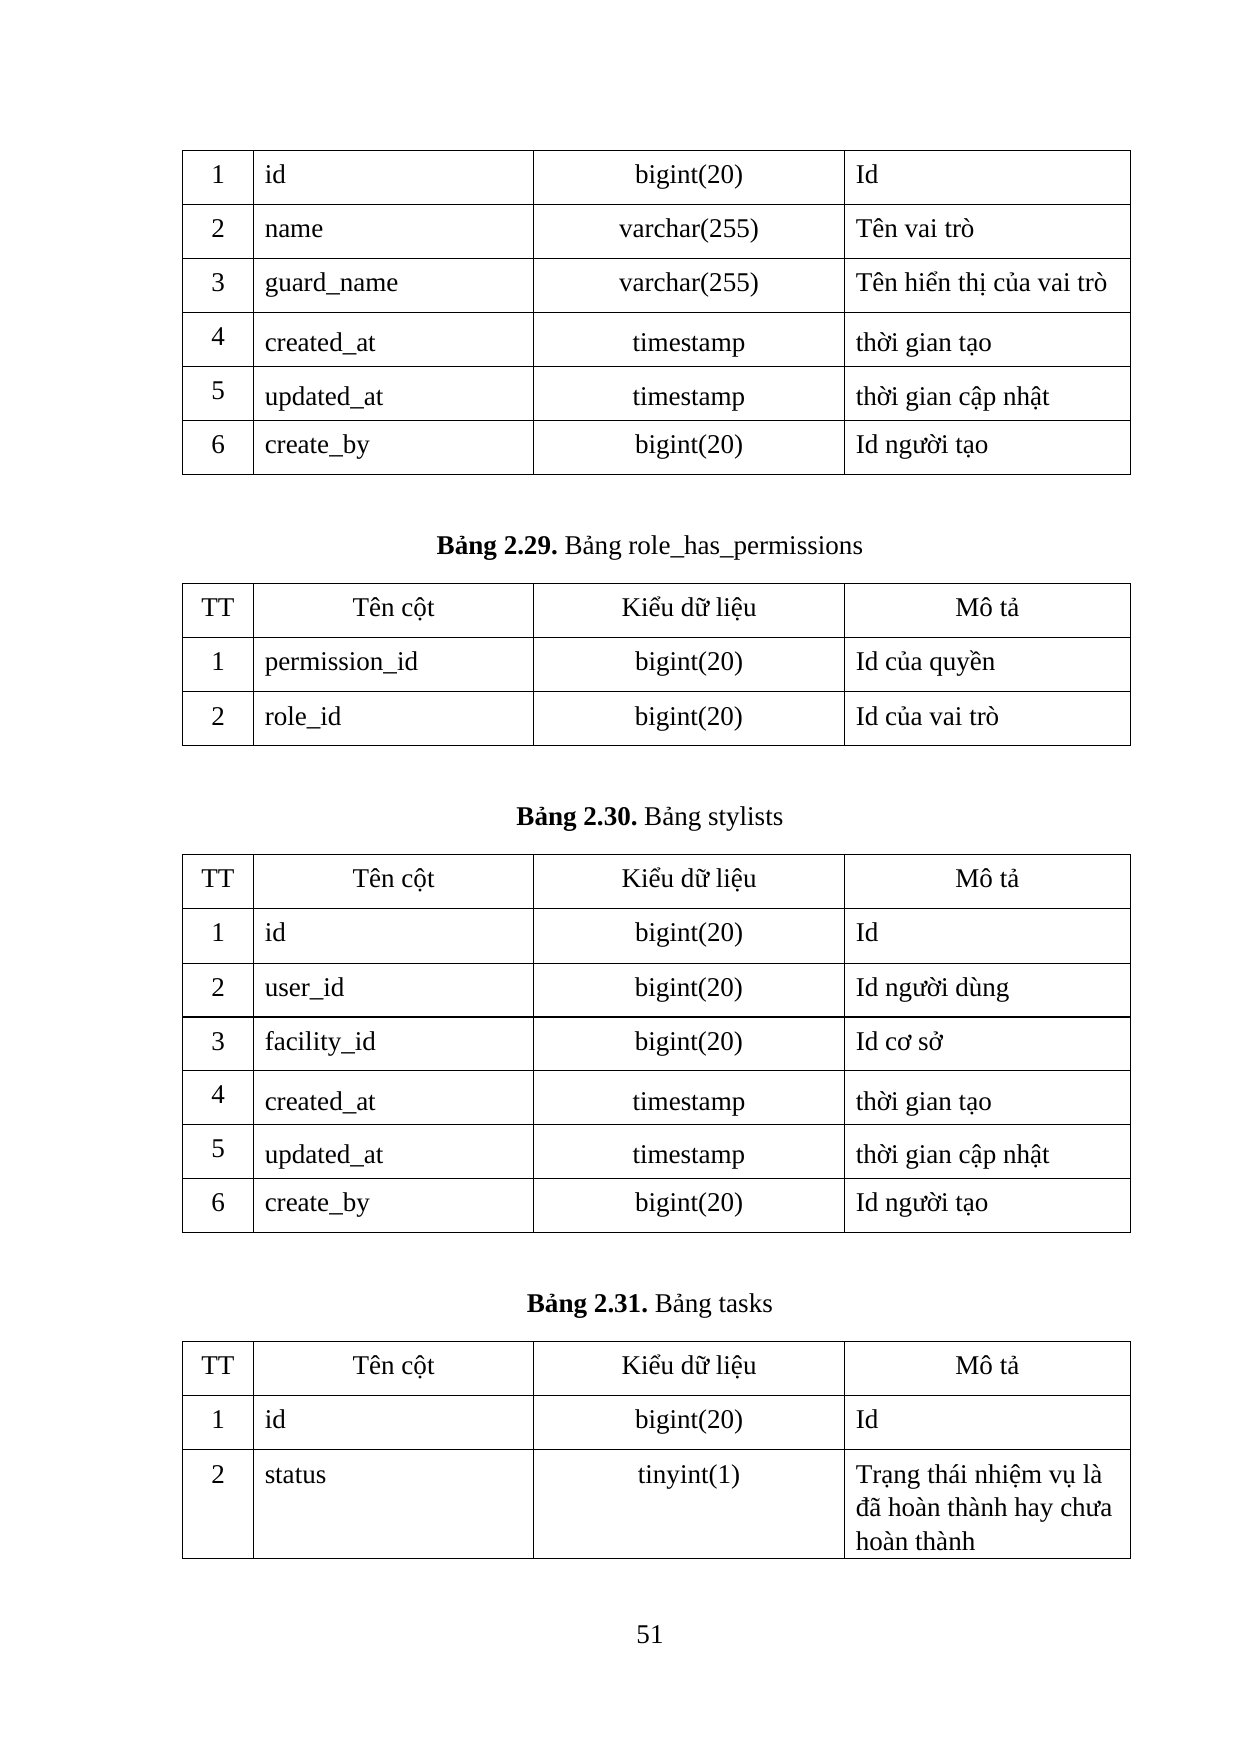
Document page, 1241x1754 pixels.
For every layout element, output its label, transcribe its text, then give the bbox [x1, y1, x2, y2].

table_cell 5 [183, 1125, 253, 1178]
table_cell 1 [183, 909, 253, 962]
table_cell 2 [183, 205, 253, 258]
table_cell Id [845, 151, 1130, 204]
table_cell 4 [183, 313, 253, 366]
table_cell id [254, 151, 533, 204]
table_cell Id người tạo [845, 1179, 1130, 1232]
table_cell status [254, 1450, 533, 1558]
table_cell 2 [183, 964, 253, 1016]
text Bảng 2.31. Bảng tasks [150, 1287, 1090, 1318]
table_cell updated_at [254, 367, 533, 420]
table_cell 6 [183, 421, 253, 474]
table_header Kiểu dữ liệu [534, 1342, 844, 1395]
table_cell thời gian cập nhật [845, 367, 1130, 420]
table_cell bigint(20) [534, 909, 844, 962]
table_cell 6 [183, 1179, 253, 1232]
text Bảng 2.30. Bảng stylists [150, 800, 1090, 831]
table_header Tên cột [254, 1342, 533, 1395]
table_cell bigint(20) [534, 421, 844, 474]
table_cell updated_at [254, 1125, 533, 1178]
table_cell Id người dùng [845, 964, 1130, 1016]
table_cell thời gian cập nhật [845, 1125, 1130, 1178]
table_cell created_at [254, 1071, 533, 1124]
table_cell 1 [183, 638, 253, 691]
table_cell 4 [183, 1071, 253, 1124]
table_cell bigint(20) [534, 1179, 844, 1232]
table_cell guard_name [254, 259, 533, 312]
table_header TT [183, 1342, 253, 1395]
table_cell 2 [183, 692, 253, 745]
table_cell user_id [254, 964, 533, 1016]
table_cell Id [845, 909, 1130, 962]
table_cell Id của quyền [845, 638, 1130, 691]
table_cell varchar(255) [534, 259, 844, 312]
table_cell bigint(20) [534, 692, 844, 745]
text Bảng 2.29. Bảng role_has_permissions [150, 529, 1090, 560]
table_cell Id [845, 1396, 1130, 1449]
table_header Mô tả [845, 584, 1130, 637]
table_cell thời gian tạo [845, 313, 1130, 366]
table_header Mô tả [845, 855, 1130, 908]
table_cell 1 [183, 151, 253, 204]
table_header Tên cột [254, 855, 533, 908]
table_cell bigint(20) [534, 964, 844, 1016]
table_cell varchar(255) [534, 205, 844, 258]
table_header TT [183, 584, 253, 637]
table_cell name [254, 205, 533, 258]
table_cell role_id [254, 692, 533, 745]
table_header Mô tả [845, 1342, 1130, 1395]
table_cell facility_id [254, 1018, 533, 1070]
table_cell Tên vai trò [845, 205, 1130, 258]
table_cell id [254, 1396, 533, 1449]
table_cell 5 [183, 367, 253, 420]
table_cell permission_id [254, 638, 533, 691]
table_cell 2 [183, 1450, 253, 1558]
table_cell timestamp [534, 1125, 844, 1178]
table_header Kiểu dữ liệu [534, 855, 844, 908]
table_cell created_at [254, 313, 533, 366]
table_cell Id của vai trò [845, 692, 1130, 745]
table_cell bigint(20) [534, 1396, 844, 1449]
table_cell bigint(20) [534, 638, 844, 691]
table_cell Tên hiển thị của vai trò [845, 259, 1130, 312]
table_header Tên cột [254, 584, 533, 637]
table_cell 1 [183, 1396, 253, 1449]
table_cell bigint(20) [534, 1018, 844, 1070]
table_cell timestamp [534, 1071, 844, 1124]
table_cell create_by [254, 1179, 533, 1232]
table_cell bigint(20) [534, 151, 844, 204]
table_header Kiểu dữ liệu [534, 584, 844, 637]
table_cell 3 [183, 259, 253, 312]
table_cell create_by [254, 421, 533, 474]
table_cell 3 [183, 1018, 253, 1070]
table_cell Trạng thái nhiệm vụ là đã hoàn thành hay chưa hoàn thành [845, 1450, 1130, 1558]
table_cell id [254, 909, 533, 962]
table_header TT [183, 855, 253, 908]
table_cell timestamp [534, 367, 844, 420]
table_cell tinyint(1) [534, 1450, 844, 1558]
table_cell Id cơ sở [845, 1018, 1130, 1070]
table_cell thời gian tạo [845, 1071, 1130, 1124]
table_cell Id người tạo [845, 421, 1130, 474]
table_cell timestamp [534, 313, 844, 366]
